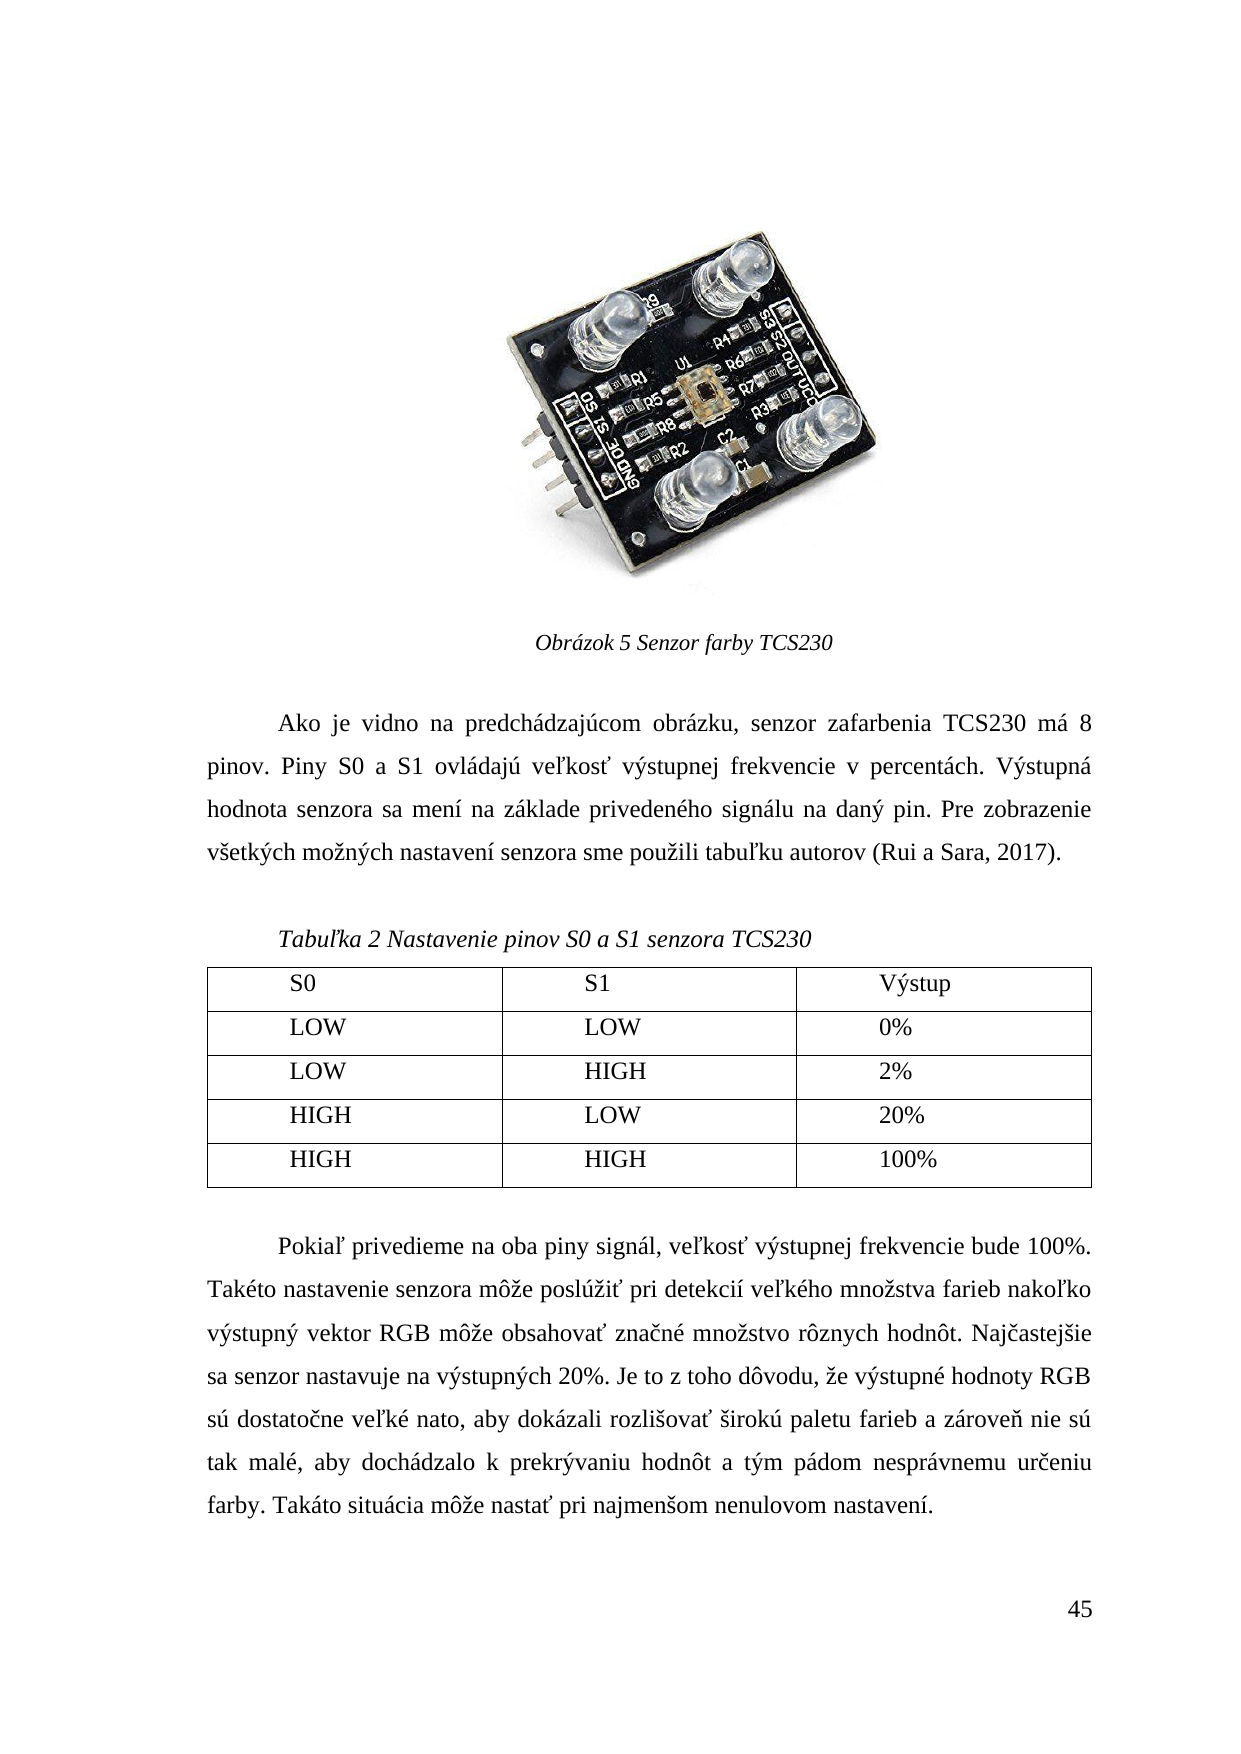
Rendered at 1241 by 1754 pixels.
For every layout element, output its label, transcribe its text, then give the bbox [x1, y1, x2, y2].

table_cell HIGH [503, 1144, 796, 1187]
table_cell LOW [503, 1012, 796, 1055]
text Obrázok 5 Senzor farby TCS230 [207, 629, 1092, 656]
text Tabuľka 2 Nastavenie pinov S0 a S1 senzora TCS230 [207, 924, 1092, 952]
table_header S0 [208, 968, 502, 1011]
table_cell LOW [208, 1012, 502, 1055]
text Ako je vidno na predchádzajúcom obrázku, senzor zafarbenia TCS230 má 8 pinov. Piny S0 a S1 ovládajú veľkosť výstupnej frekvencie v percentách. Výstupná hodnota senzora sa mení na základe privedeného signálu na daný pin. Pre zobrazenie všetkých možných nastavení senzora sme použili tabuľku autorov (Rui a Sara, 2017). [207, 708, 1092, 866]
table_cell HIGH [208, 1144, 502, 1187]
table_header S1 [503, 968, 796, 1011]
table_cell LOW [503, 1100, 796, 1143]
table_cell 20% [797, 1100, 1091, 1143]
table_cell HIGH [503, 1056, 796, 1099]
text Pokiaľ privedieme na oba piny signál, veľkosť výstupnej frekvencie bude 100%. Takéto nastavenie senzora môže poslúžiť pri detekcií veľkého množstva farieb nakoľko výstupný vektor RGB môže obsahovať značné množstvo rôznych hodnôt. Najčastejšie sa senzor nastavuje na výstupných 20%. Je to z toho dôvodu, že výstupné hodnoty RGB sú dostatočne veľké nato, aby dokázali rozlišovať širokú paletu farieb a zároveň nie sú tak malé, aby dochádzalo k prekrývaniu hodnôt a tým pádom nesprávnemu určeniu farby. Takáto situácia môže nastať pri najmenšom nenulovom nastavení. [207, 1231, 1092, 1519]
table_cell 0% [797, 1012, 1091, 1055]
table_cell LOW [208, 1056, 502, 1099]
table_cell 100% [797, 1144, 1091, 1187]
table_cell 2% [797, 1056, 1091, 1099]
table_cell HIGH [208, 1100, 502, 1143]
table_header Výstup [797, 968, 1091, 1011]
picture [464, 174, 906, 615]
